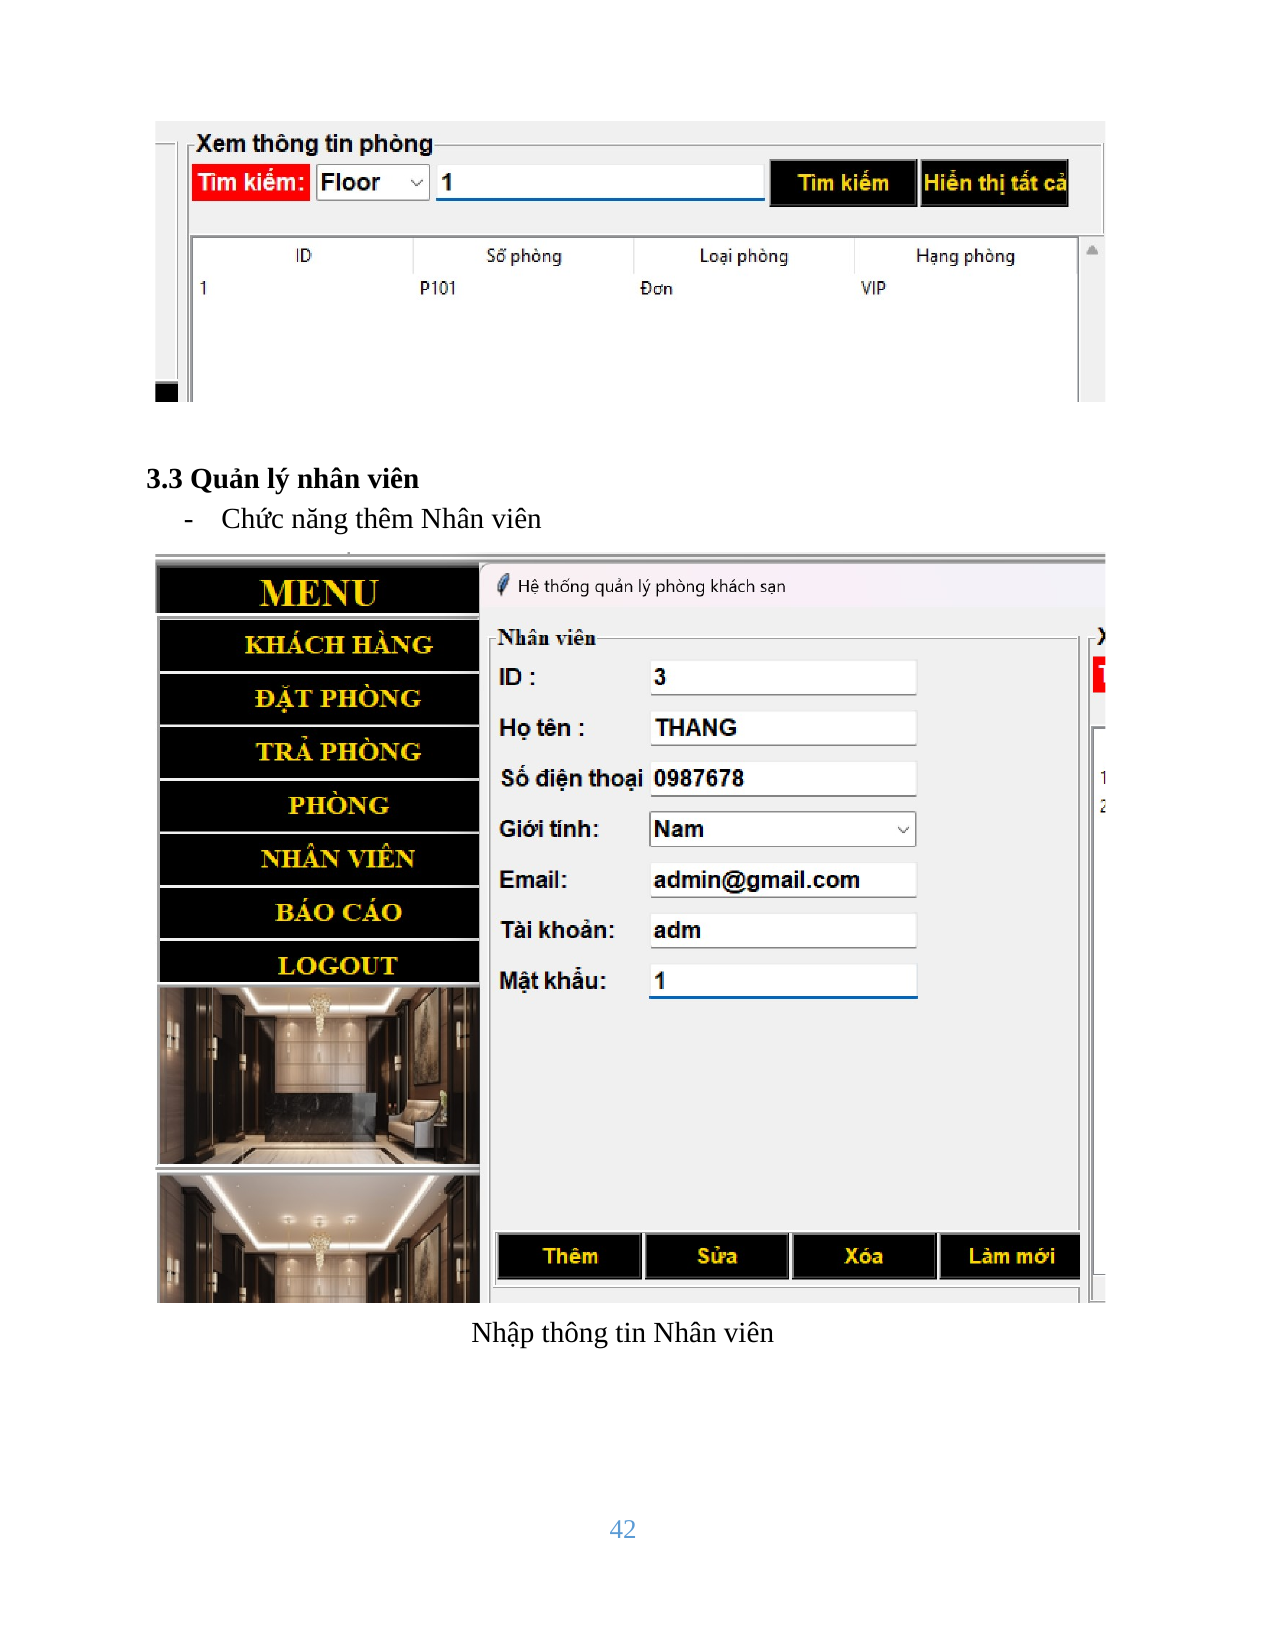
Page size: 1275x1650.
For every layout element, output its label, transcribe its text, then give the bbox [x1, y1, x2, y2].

subtitle 3.3 Quản lý nhân viên [146, 461, 1143, 494]
list Chức năng thêm Nhân viên [184, 501, 1099, 535]
picture [155, 121, 1106, 402]
picture [155, 552, 1106, 1303]
text Nhập thông tin Nhân viên [165, 1315, 1080, 1349]
